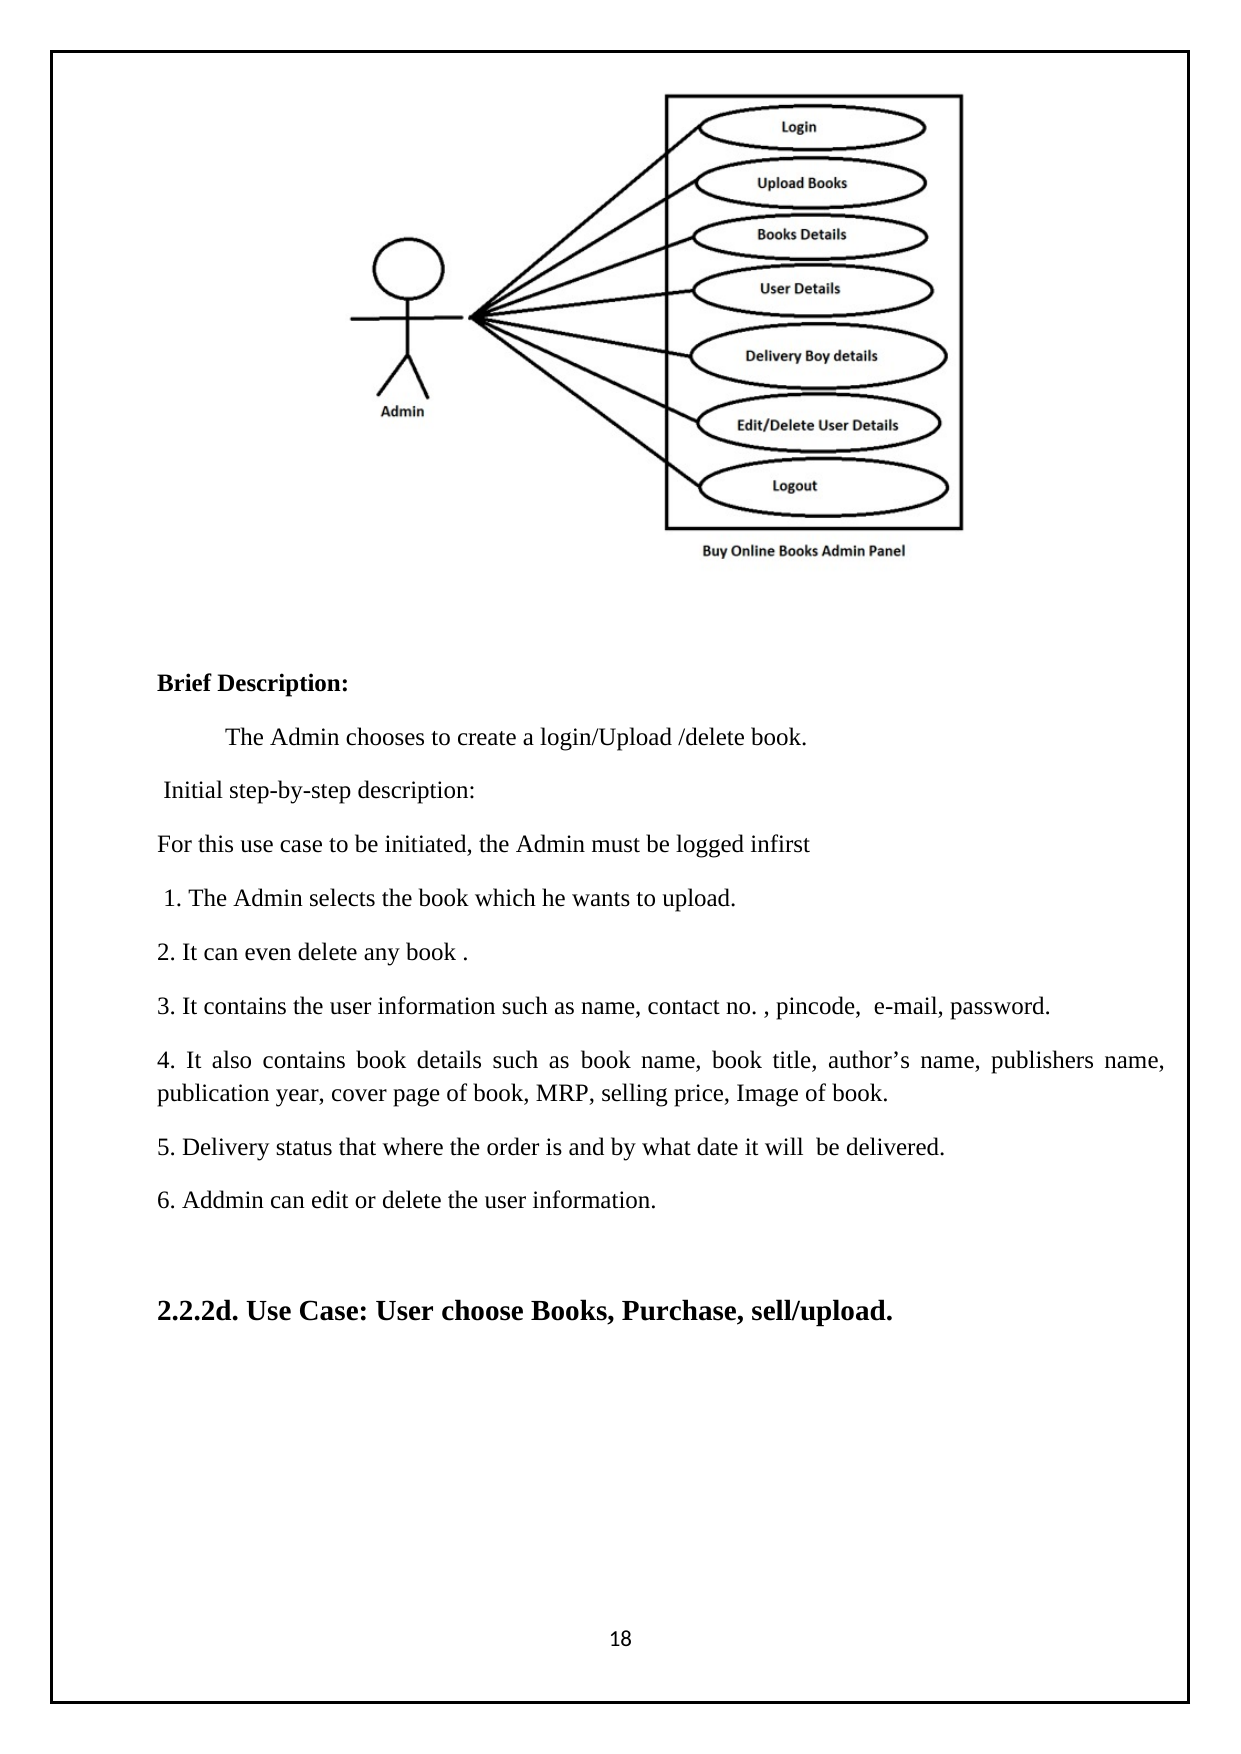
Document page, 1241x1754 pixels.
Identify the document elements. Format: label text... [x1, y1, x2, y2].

text The Admin chooses to create a login/Upload /delete book. [157, 722, 1165, 750]
picture [310, 75, 1012, 590]
text For this use case to be initiated, the Admin must be logged infirst [157, 829, 1165, 858]
text 4. It also contains book details such as book name, book title, author’s name, publishers name, publication year, cover page of book, MRP, selling price, Image of book. [157, 1045, 1165, 1106]
text 2.2.2d. Use Case: User choose Books, Purchase, sell/upload. [157, 1293, 1165, 1327]
text 1. The Admin selects the book which he wants to upload. [157, 883, 1165, 912]
text 3. It contains the user information such as name, contact no. , pincode, e-mail, password. [157, 991, 1165, 1019]
text Brief Description: [157, 668, 1165, 696]
text 2. It can even delete any book . [157, 937, 1165, 966]
text 5. Delivery status that where the order is and by what date it will be delivered. [157, 1132, 1165, 1160]
text 6. Addmin can edit or delete the user information. [157, 1185, 1165, 1214]
text Initial step-by-step description: [157, 775, 1165, 804]
